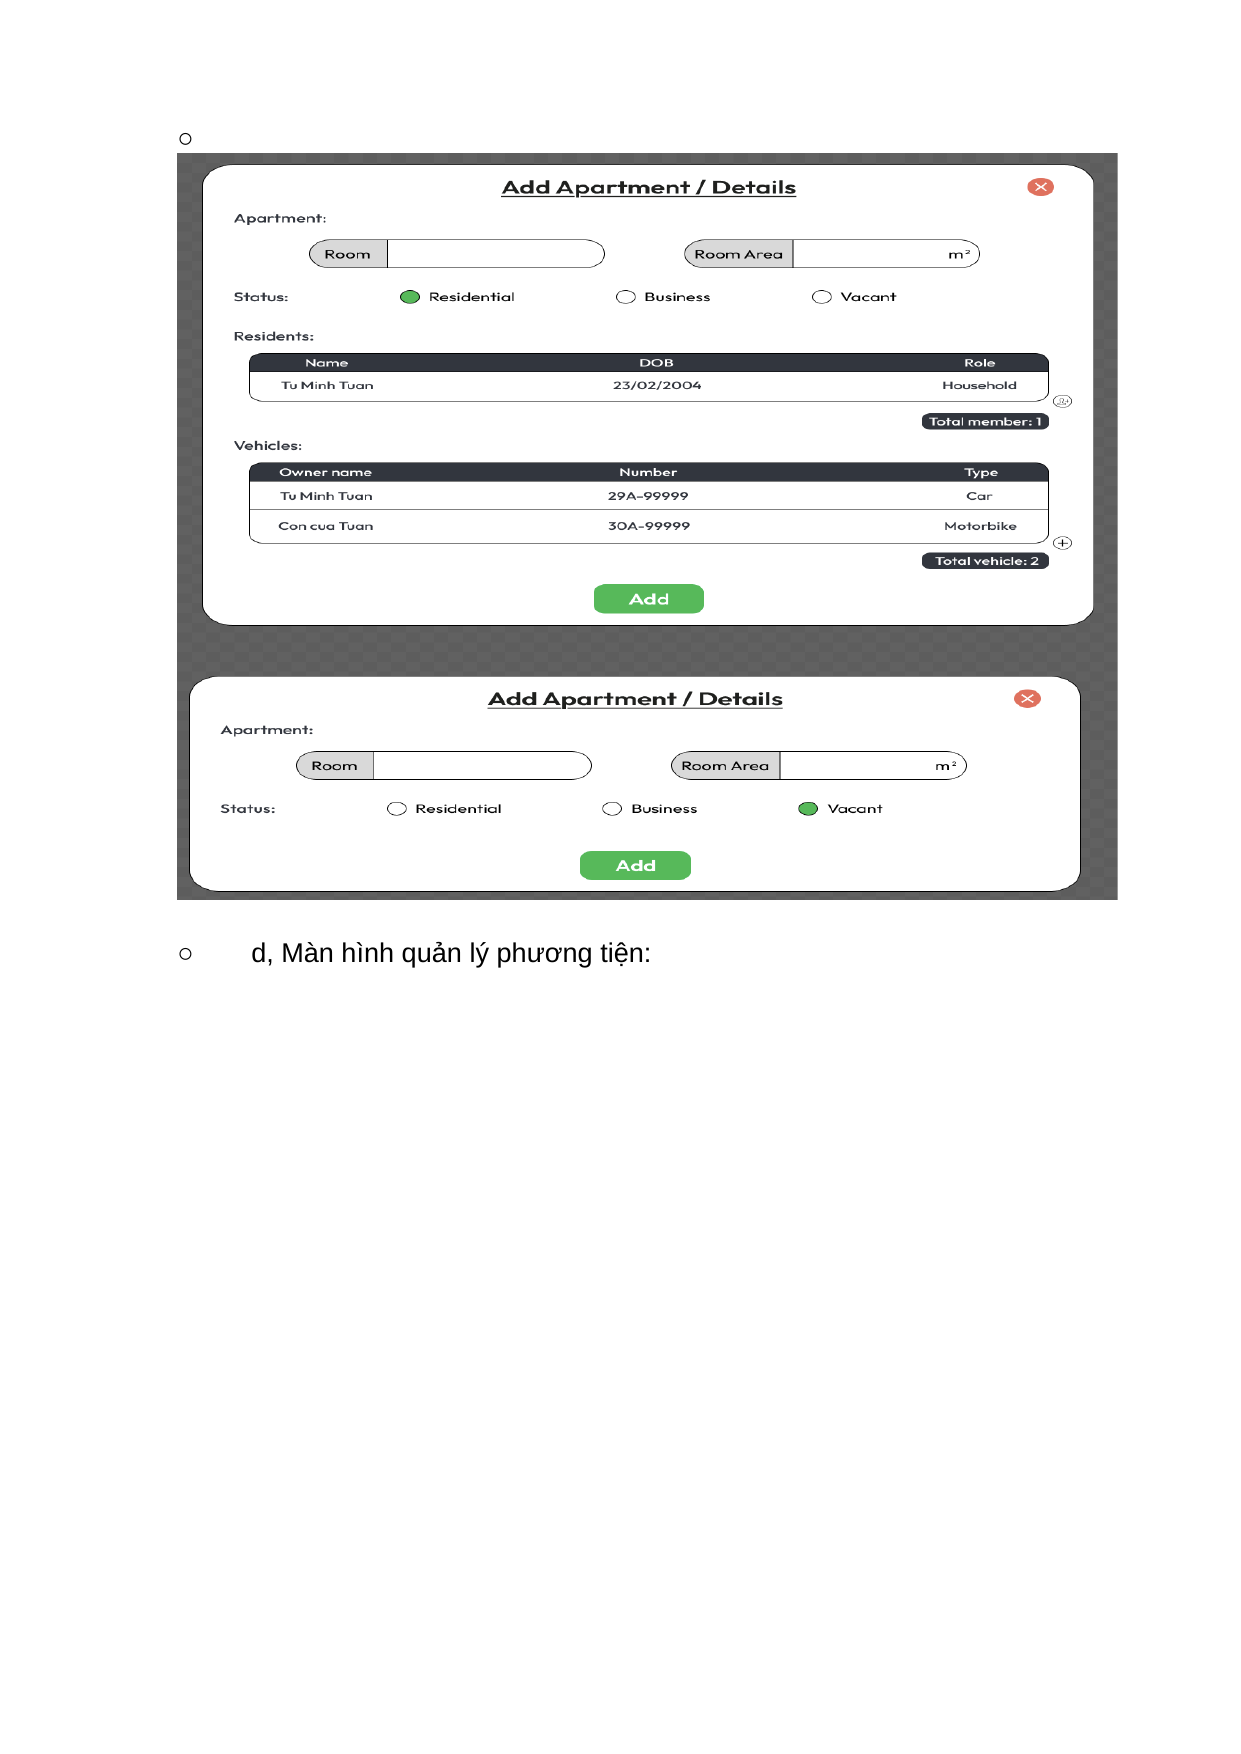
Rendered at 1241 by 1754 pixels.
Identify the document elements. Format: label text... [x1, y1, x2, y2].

picture [177, 153, 1118, 900]
subtitle d, Màn hình quản lý phương tiện: [177, 937, 1134, 968]
